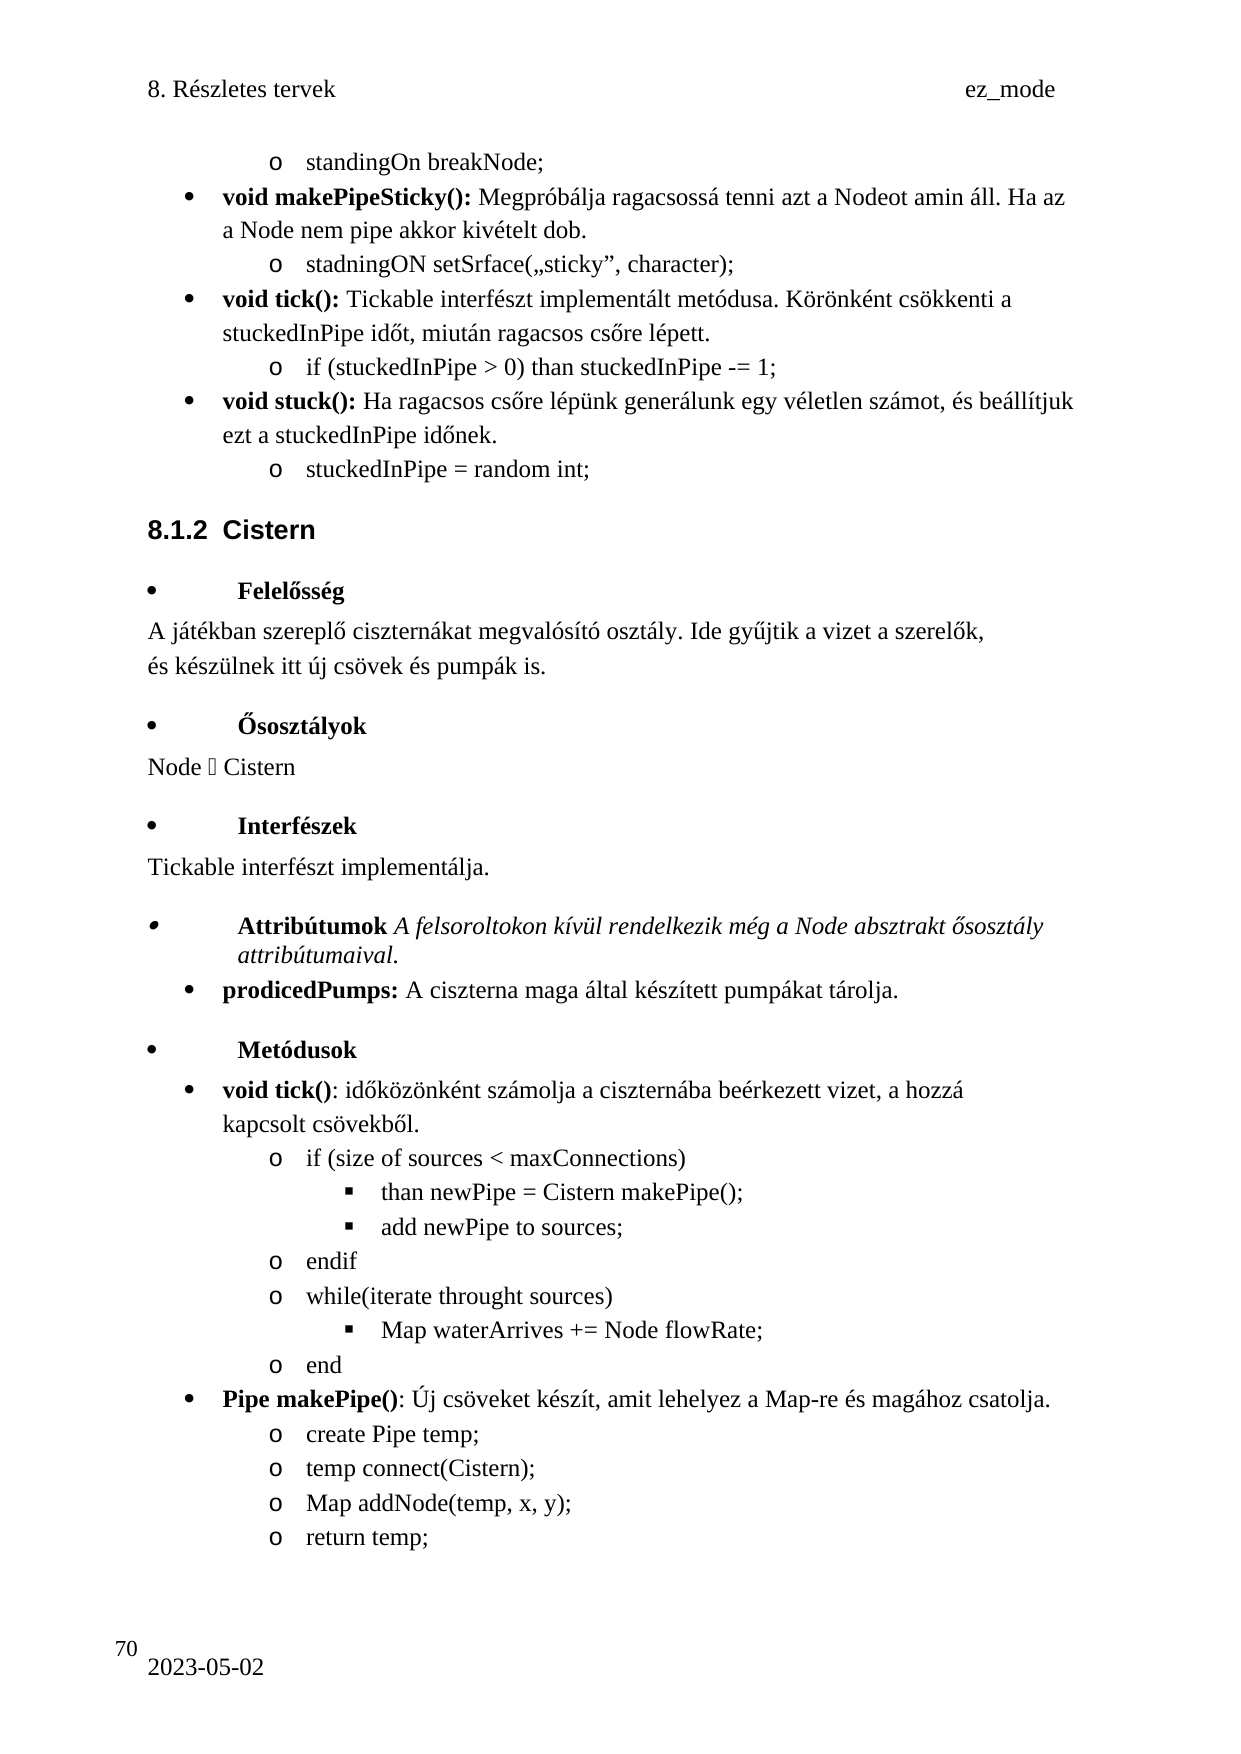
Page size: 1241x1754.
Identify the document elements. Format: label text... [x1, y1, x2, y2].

list while(iterate throught sources) [268, 1281, 1176, 1312]
list Attribútumok A felsoroltokon kívül rendelkezik még a Node absztrakt ősosztály attribútumaival. [147, 911, 1044, 969]
list temp connect(Cistern); [268, 1453, 1176, 1484]
list prodicedPumps: A ciszterna maga által készített pumpákat tárolja. [185, 975, 1176, 1004]
list void tick(): időközönként számolja a ciszternába beérkezett vizet, a hozzá kapcsolt csövekből. [185, 1075, 1053, 1138]
subtitle Cistern [147, 514, 1176, 545]
list than newPipe = Cistern makePipe(); [343, 1177, 1176, 1206]
list add newPipe to sources; [343, 1212, 1176, 1241]
text A játékban szereplő ciszternákat megvalósító osztály. Ide gyűjtik a vizet a szerelők, és készülnek itt új csövek és pumpák is. [147, 616, 1011, 680]
list void stuck(): Ha ragacsos csőre lépünk generálunk egy véletlen számot, és beállítjuk ezt a stuckedInPipe időnek. [185, 386, 1074, 449]
list stuckedInPipe = random int; [268, 454, 1176, 485]
list Map addNode(temp, x, y); [268, 1488, 1176, 1519]
list void tick(): Tickable interfészt implementált metódusa. Körönként csökkenti a stuckedInPipe időt, miután ragacsos csőre lépett. [185, 284, 1012, 346]
subtitle Ősosztályok [147, 711, 1176, 739]
list stadningON setSrface(„sticky”, character); [268, 249, 1176, 280]
list void makePipeSticky(): Megpróbálja ragacsossá tenni azt a Nodeot amin áll. Ha az a Node nem pipe akkor kivételt dob. [185, 182, 1082, 244]
list if (size of sources < maxConnections) [268, 1143, 1176, 1174]
list end [268, 1350, 1176, 1381]
list standingOn breakNode; [268, 147, 1176, 178]
list return temp; [268, 1522, 1176, 1553]
list Map waterArrives += Node flowRate; [343, 1315, 1176, 1344]
list create Pipe temp; [268, 1419, 1176, 1450]
text Node  Cistern [147, 752, 1176, 780]
list Pipe makePipe(): Új csöveket készít, amit lehelyez a Map-re és magához csatolja. [185, 1384, 1176, 1413]
subtitle Felelősség [147, 576, 1176, 605]
list endif [268, 1246, 1176, 1277]
text Tickable interfészt implementálja. [147, 852, 1176, 881]
subtitle Metódusok [147, 1035, 1176, 1063]
subtitle Interfészek [147, 811, 1176, 840]
list if (stuckedInPipe > 0) than stuckedInPipe -= 1; [268, 352, 1176, 383]
